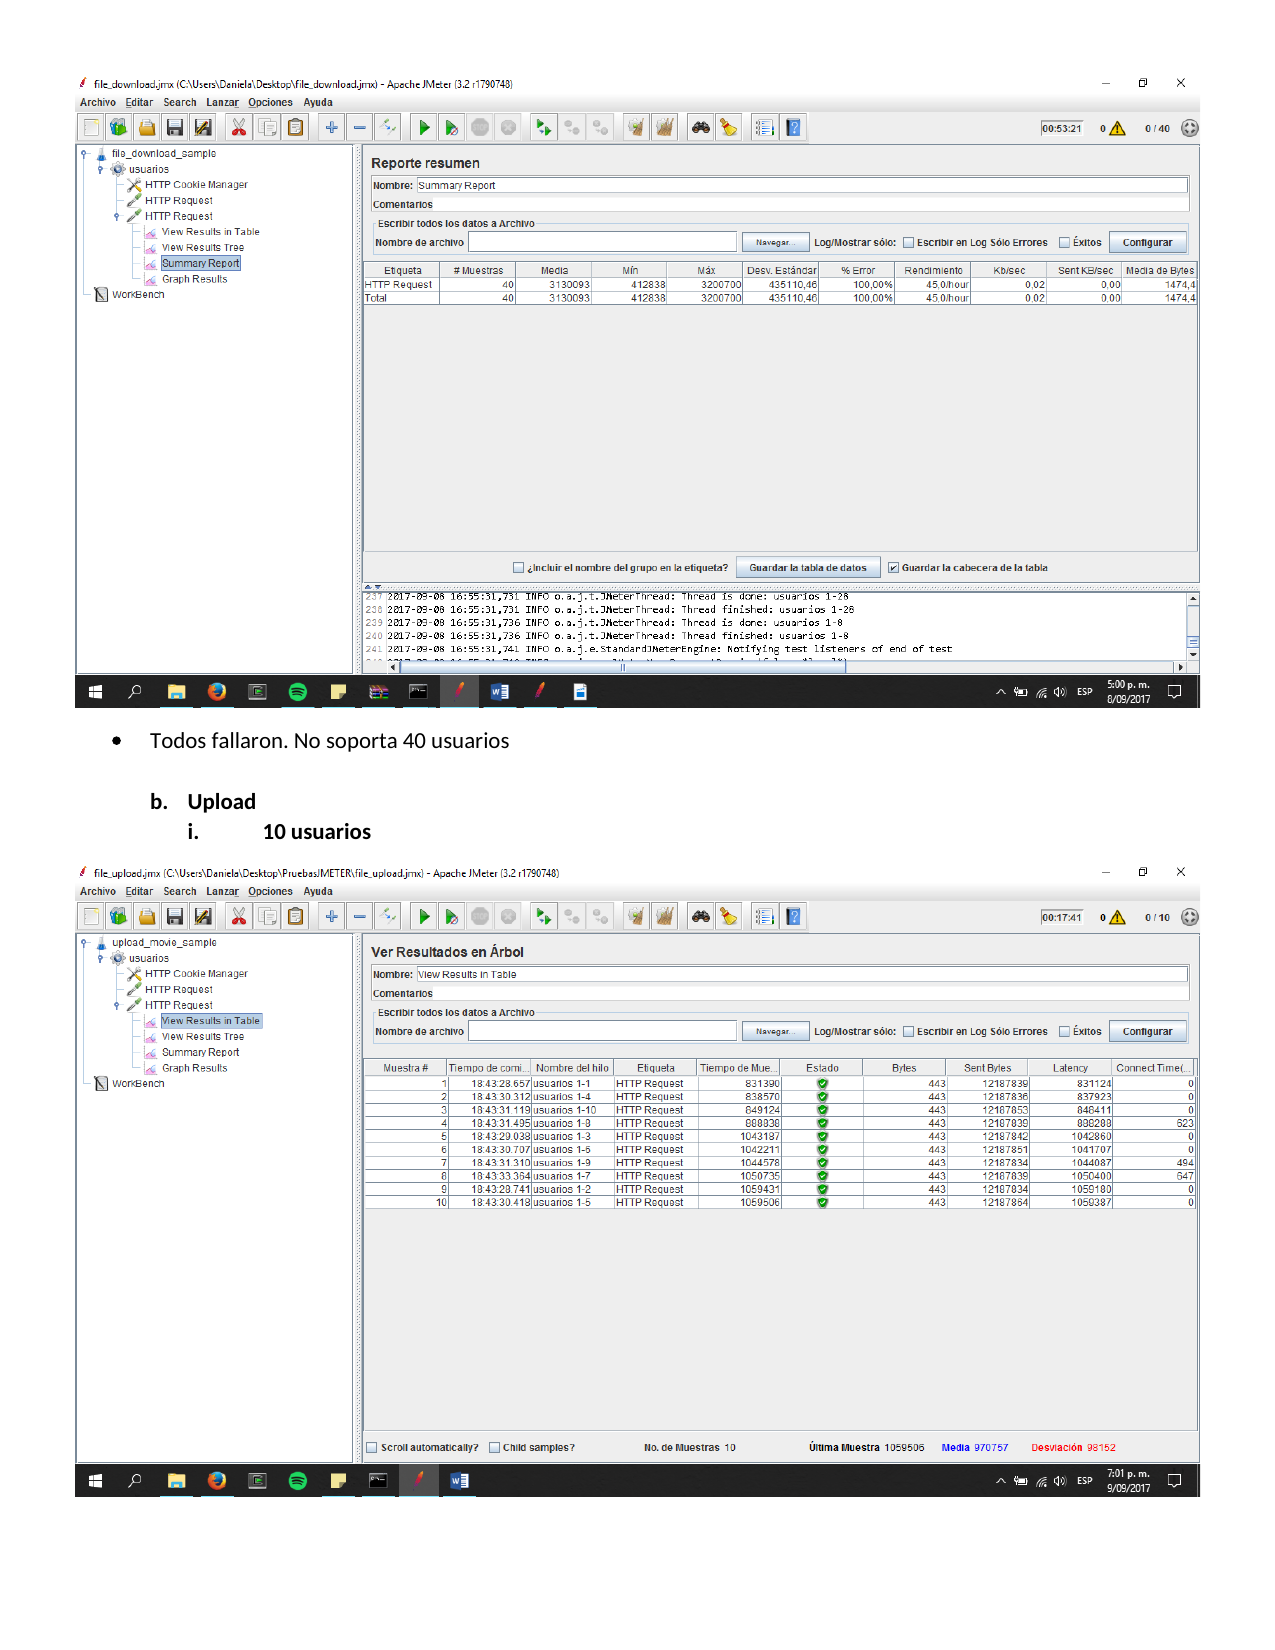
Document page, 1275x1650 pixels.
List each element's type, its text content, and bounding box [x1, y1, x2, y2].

picture [75, 863, 1200, 1497]
list Upload [150, 787, 1200, 815]
list Todos fallaron. No soporta 40 usuarios [112, 726, 1200, 754]
picture [75, 75, 1200, 708]
list 10 usuarios [187, 817, 1200, 845]
